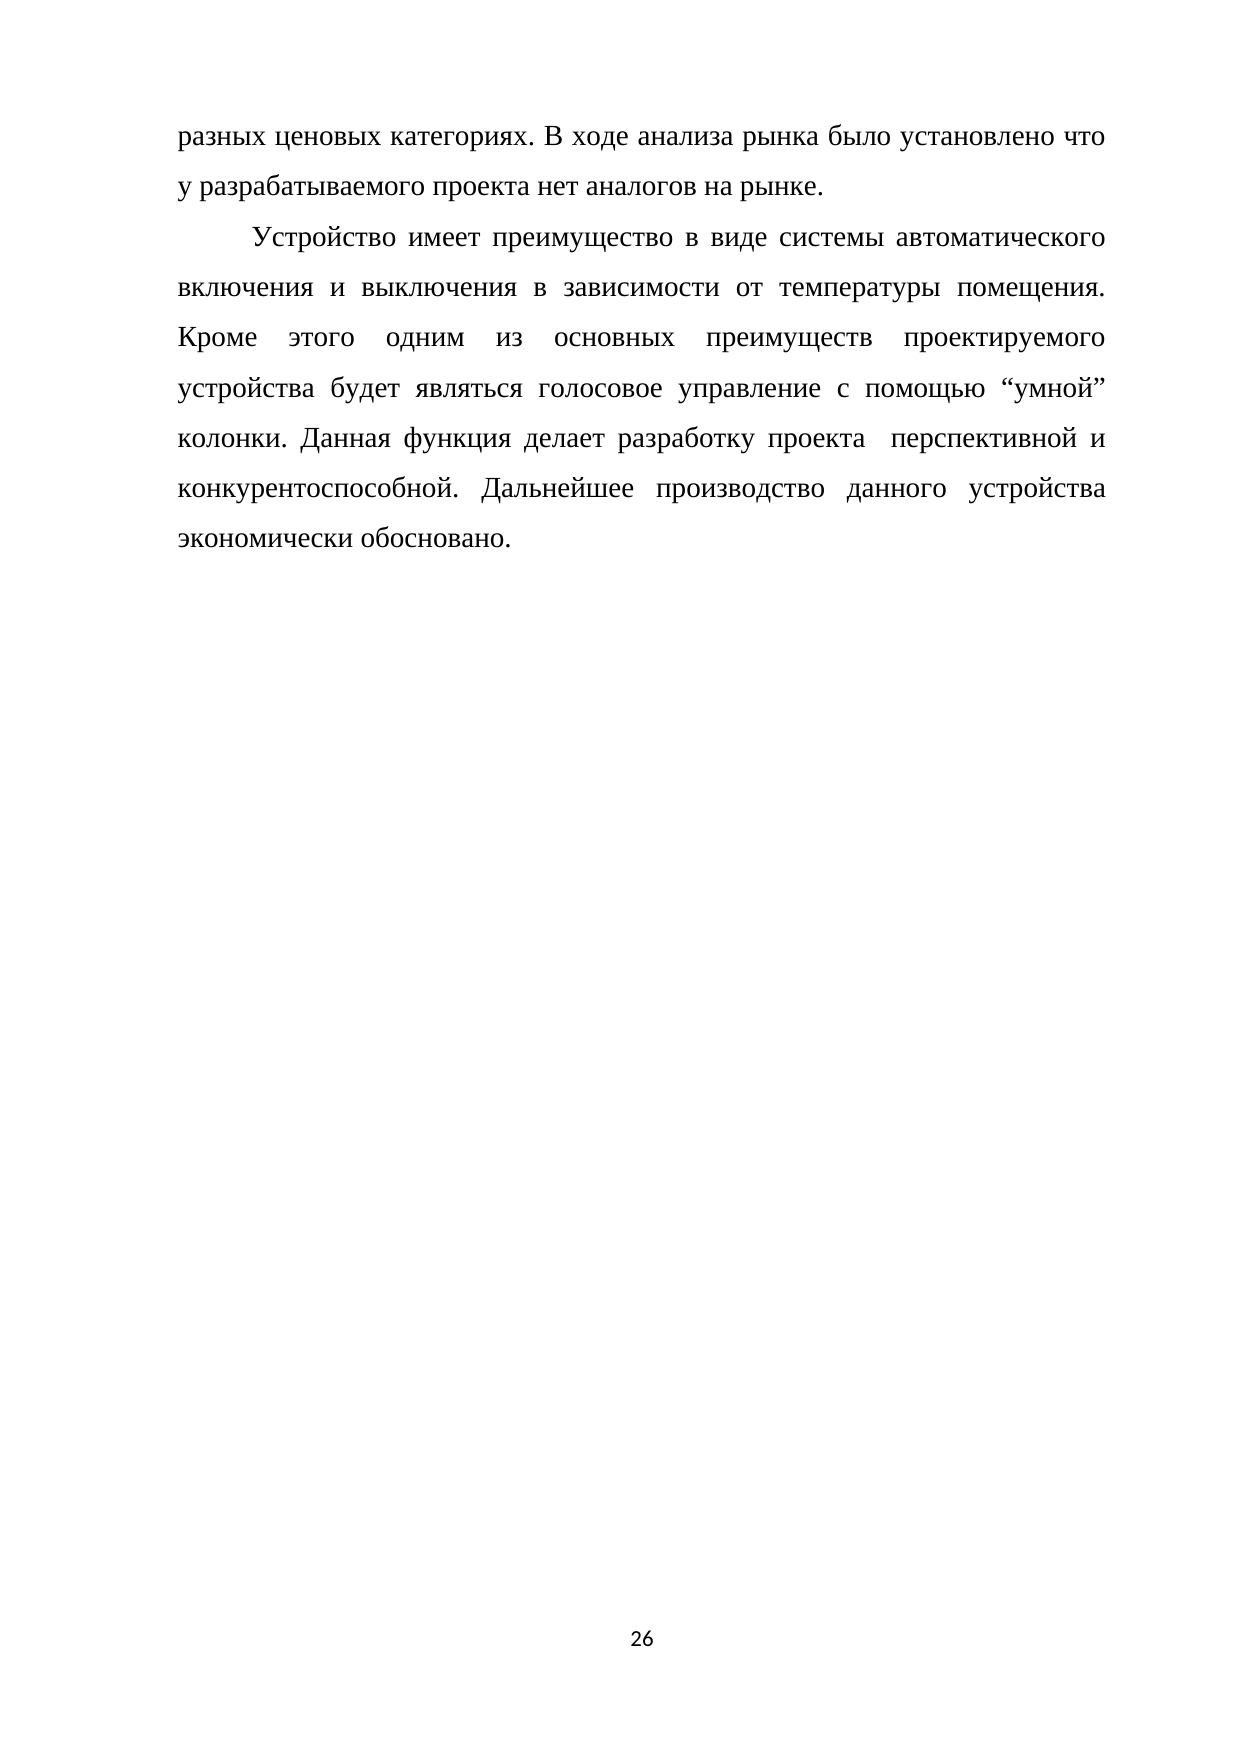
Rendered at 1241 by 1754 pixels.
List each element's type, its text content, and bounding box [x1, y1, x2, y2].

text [177, 118, 1106, 202]
text Устройство имеет преимущество в виде системы автоматического включения и выключения в зависимости от температуры помещения. Кроме этого одним из основных преимуществ проектируемого устройства будет являться голосовое управление с помощью “умной” колонки. Данная функция делает разработку проекта перспективной и конкурентоспособной. Дальнейшее производство данного устройства экономически обосновано. [177, 219, 1106, 554]
